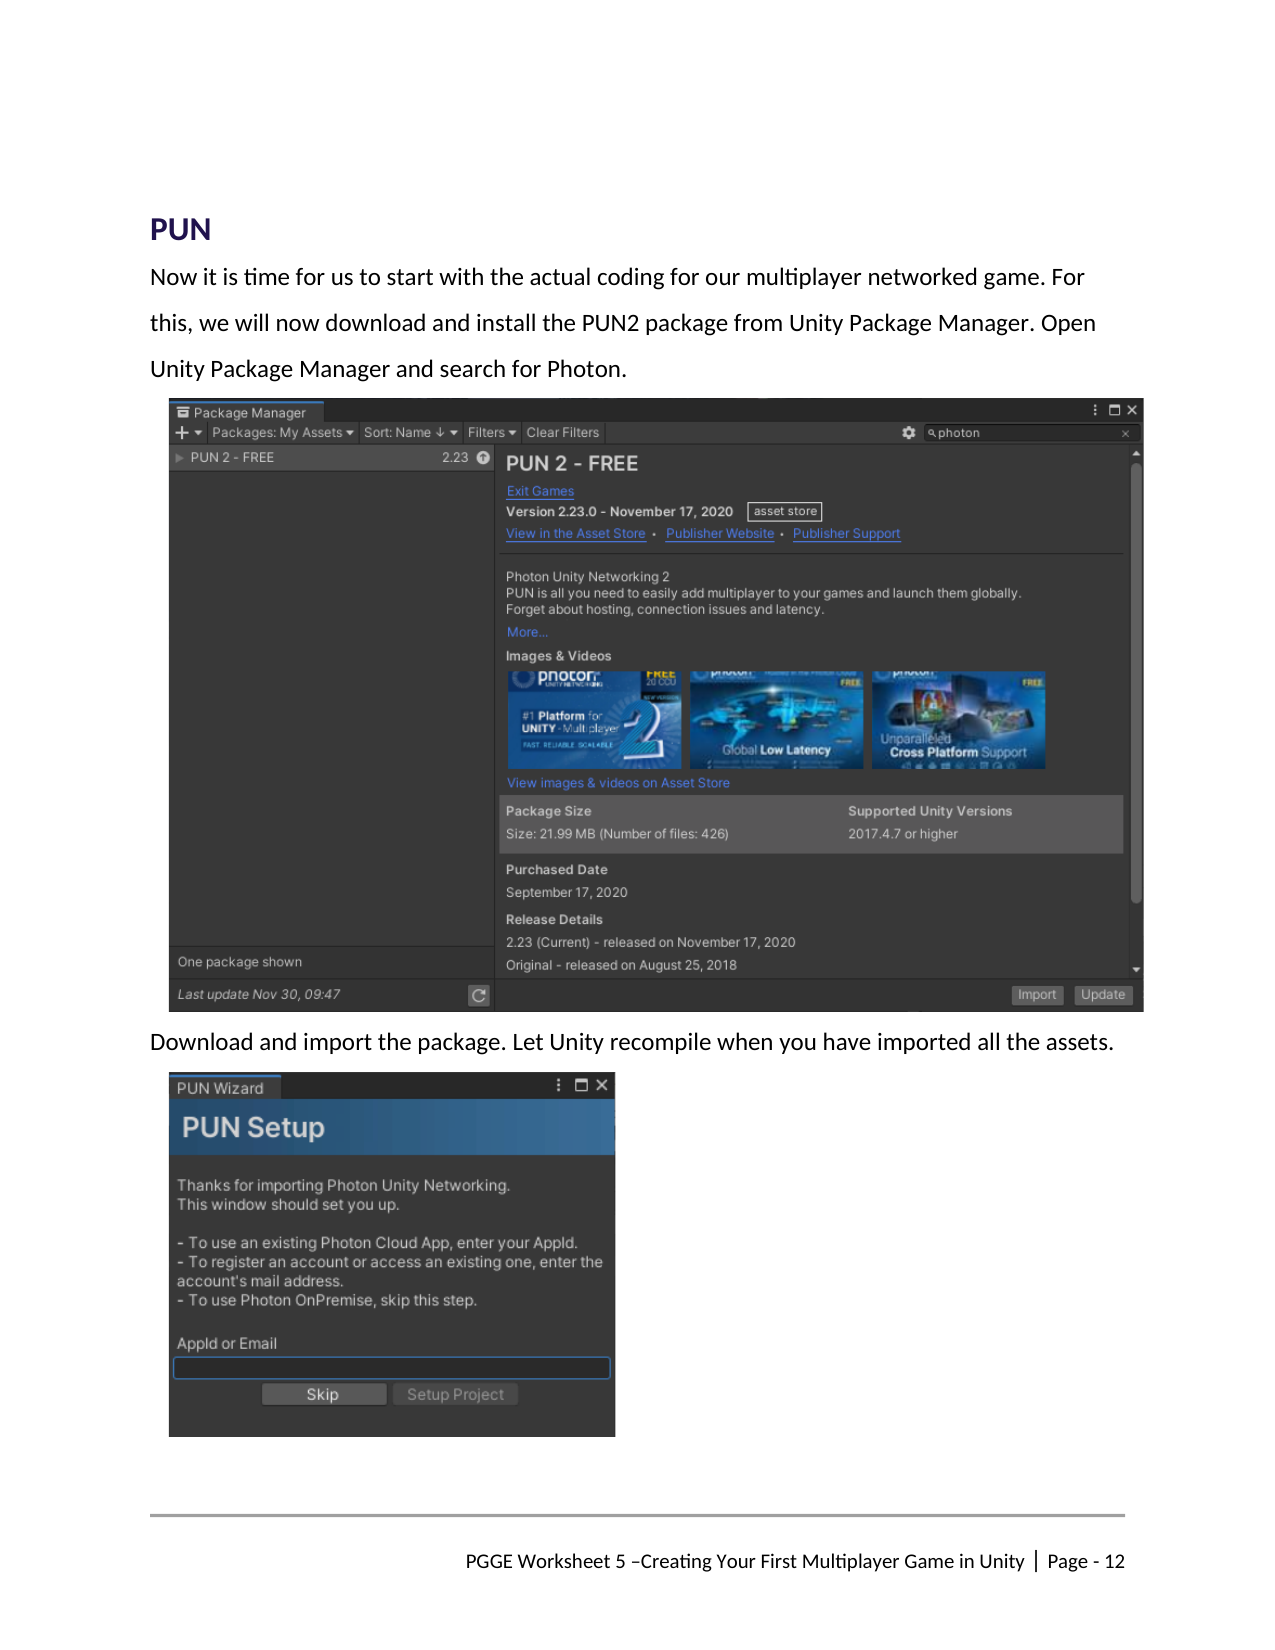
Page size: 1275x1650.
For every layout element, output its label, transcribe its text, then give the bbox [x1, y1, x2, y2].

text Now it is time for us to start with the actual coding for our multiplayer networked game. For this, we will now download and install the PUN2 package from Unity Package Manager. Open Unity Package Manager and search for Photon. [150, 261, 1125, 383]
subtitle PUN [150, 208, 1125, 249]
text Download and import the package. Let Unity recompile when you have imported all the assets. [150, 1026, 1125, 1057]
